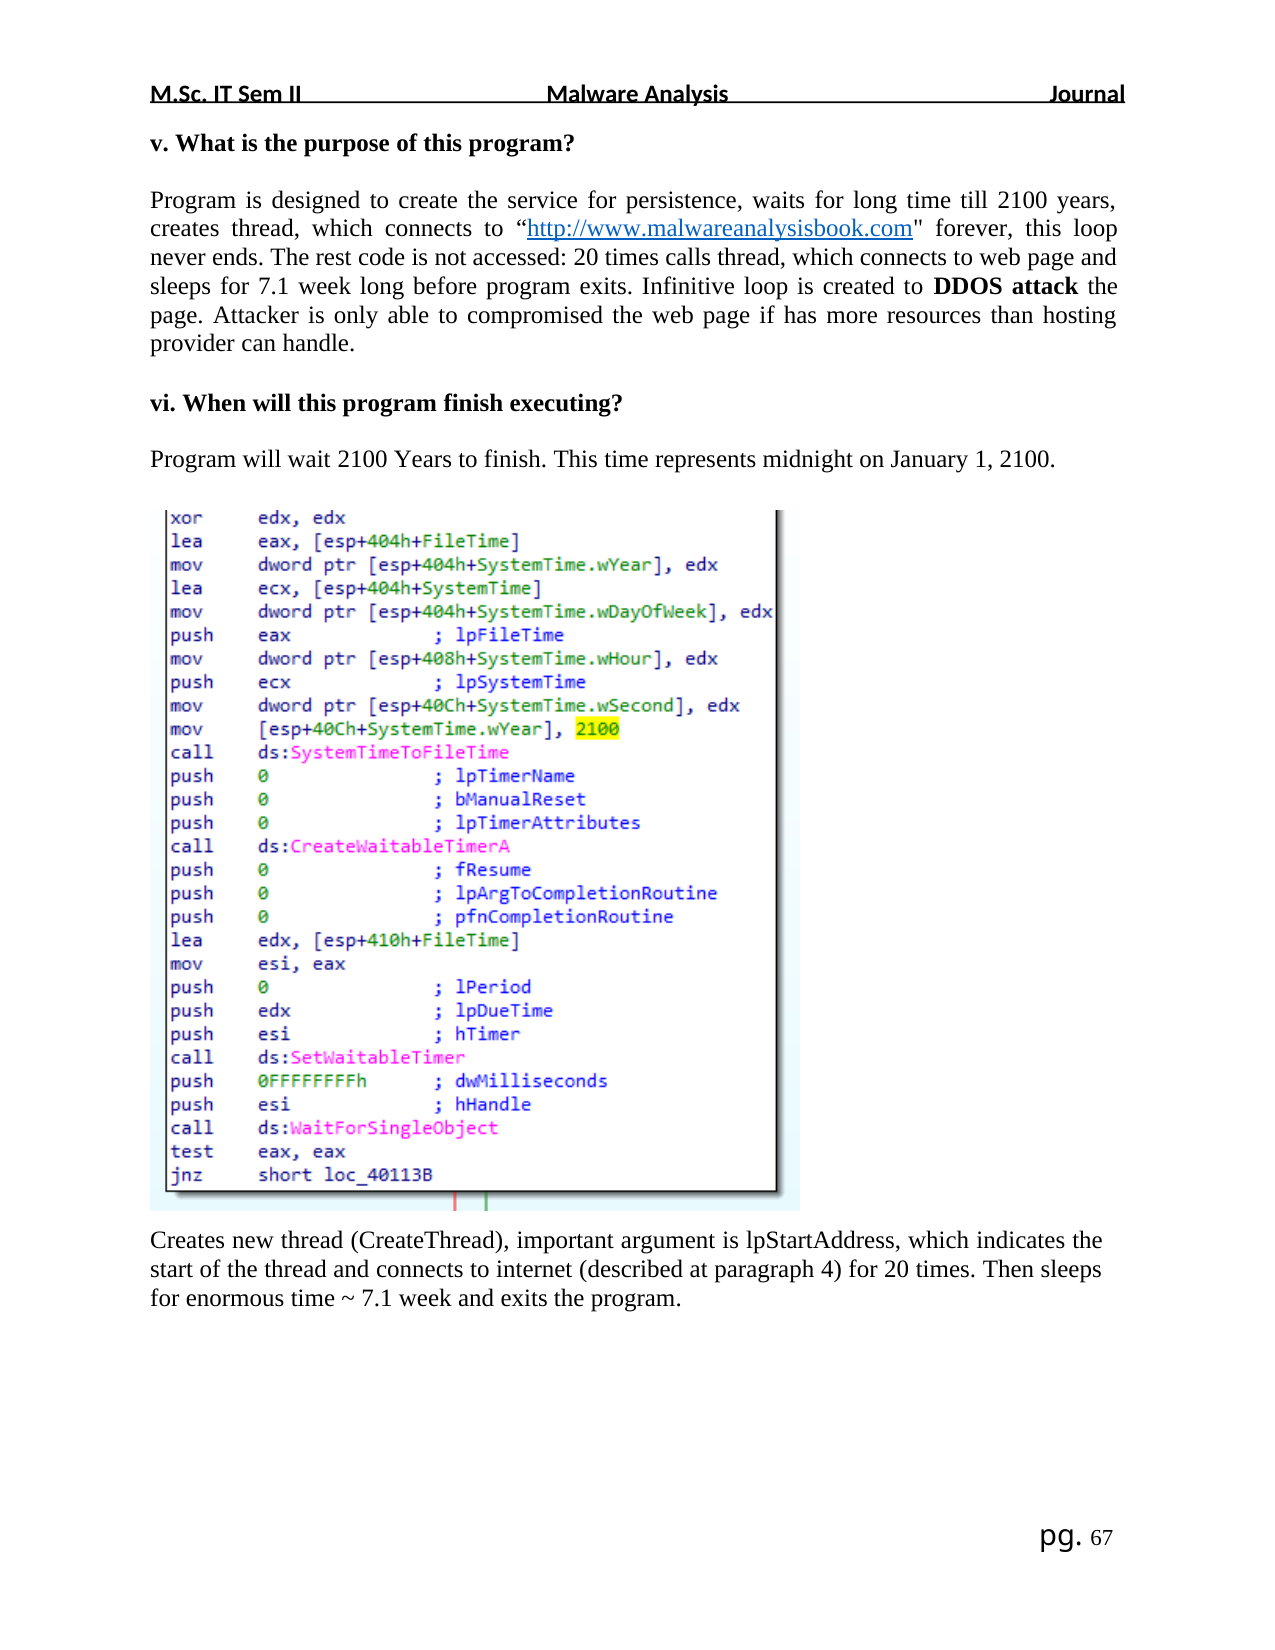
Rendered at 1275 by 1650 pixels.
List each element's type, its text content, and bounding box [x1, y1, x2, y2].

subtitle When will this program finish executing? [150, 388, 1237, 417]
text Program will wait 2100 Years to finish. This time represents midnight on January 1, 2100. [150, 444, 1237, 473]
text Program is designed to create the service for persistence, waits for long time till 2100 years, creates thread, which connects to “http://www.malwareanalysisbook.com" forever, this loop never ends. The rest code is not accessed: 20 times calls thread, which connects to web page and sleeps for 7.1 week long before program exits. Infinitive loop is created to DDOS attack the page. Attacker is only able to compromised the web page if has more resources than hosting provider can handle. [150, 185, 1118, 357]
picture [150, 510, 800, 1211]
subtitle What is the purpose of this program? [150, 128, 1237, 156]
